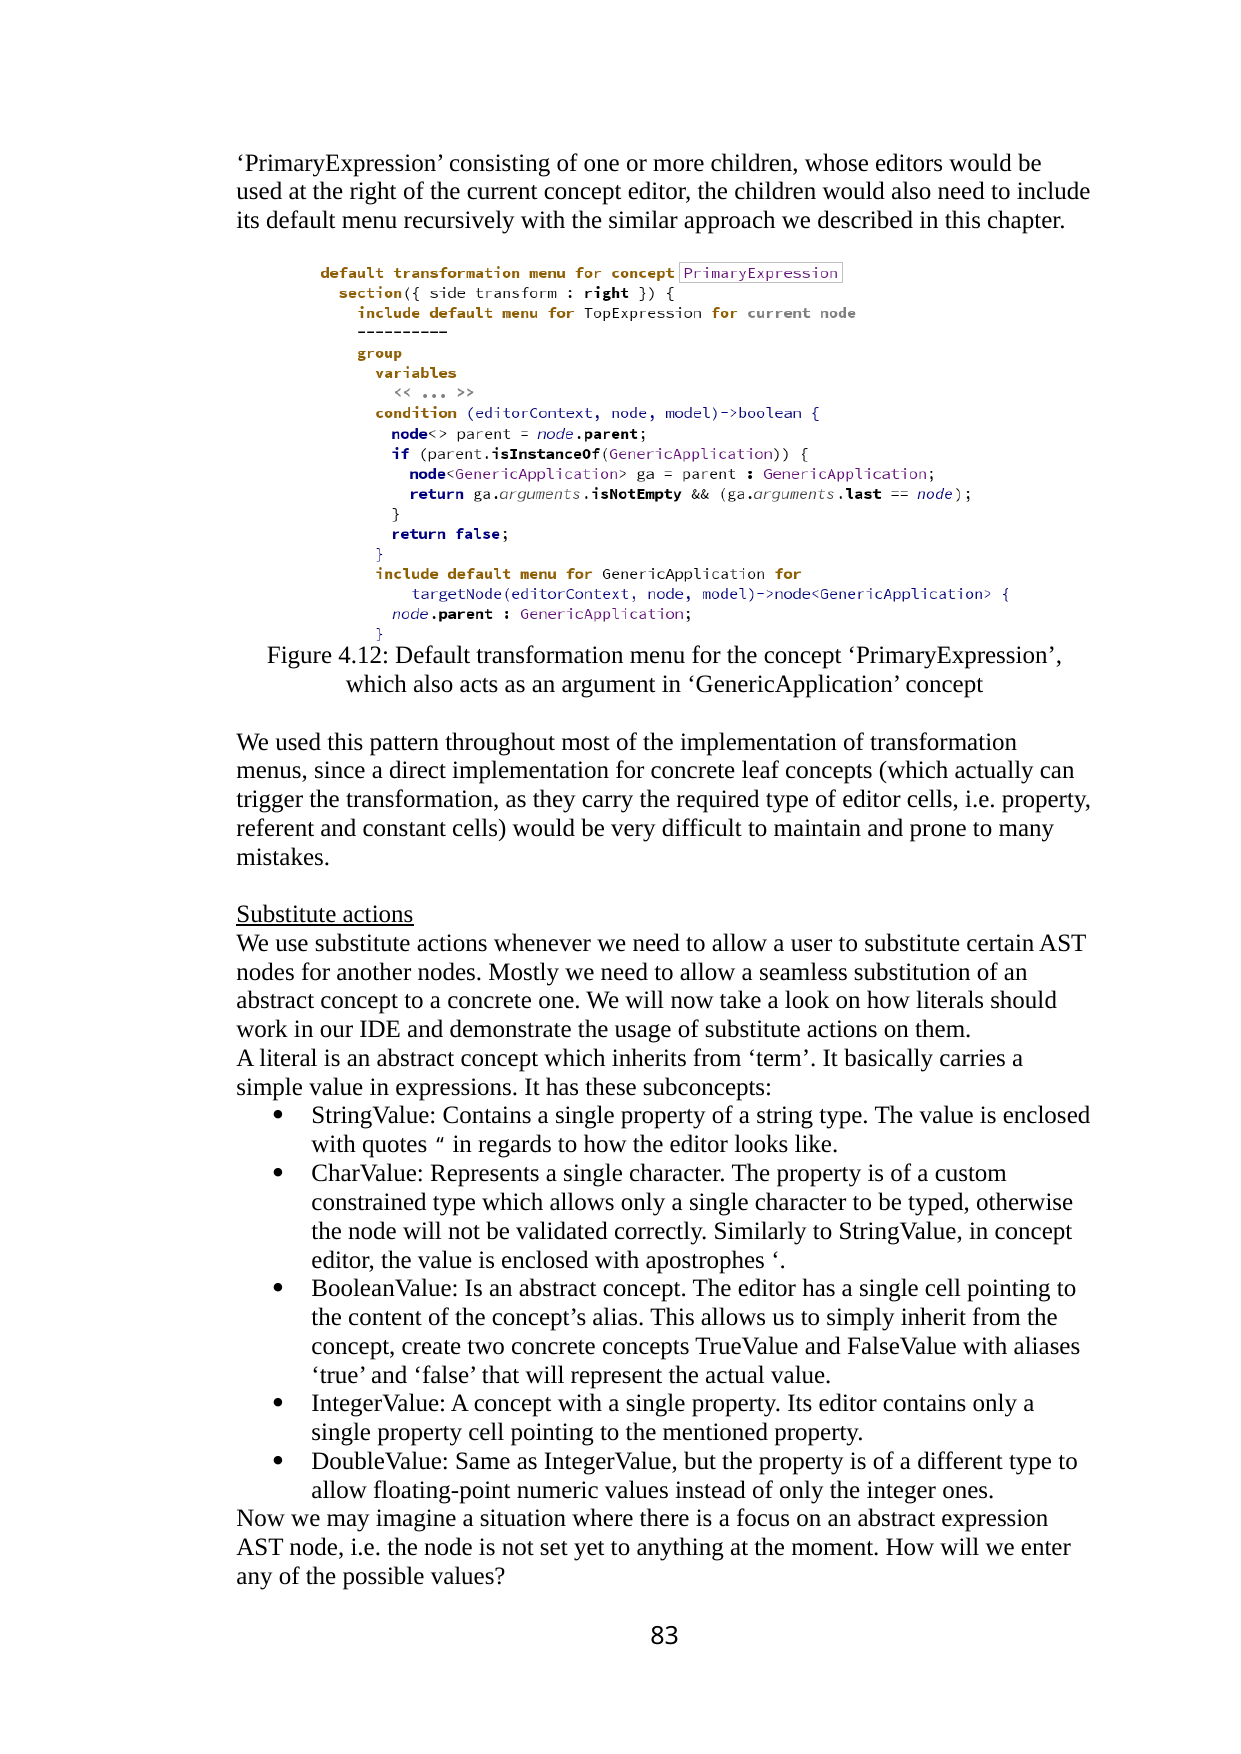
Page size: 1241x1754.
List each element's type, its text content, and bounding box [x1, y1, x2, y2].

text We used this pattern throughout most of the implementation of transformation menus, since a direct implementation for concrete leaf concepts (which actually can trigger the transformation, as they carry the required type of editor cells, i.e. property, referent and constant cells) would be very difficult to maintain and prone to many mistakes. [236, 727, 1092, 870]
text A literal is an abstract concept which inherits from ‘term’. It basically carries a simple value in expressions. It has these subconcepts: [236, 1043, 1092, 1100]
text Now we may imagine a situation where there is a focus on an abstract expression AST node, i.e. the node is not set yet to anything at the moment. How will we enter any of the possible values? [236, 1503, 1092, 1590]
list StringValue: Contains a single property of a string type. The value is enclosed with quotes “ in regards to how the editor looks like. [274, 1100, 1092, 1158]
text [236, 148, 1092, 234]
list BooleanValue: Is an abstract concept. The editor has a single cell pointing to the content of the concept’s alias. This allows us to simply inherit from the concept, create two concrete concepts TrueValue and FalseValue with aliases ‘true’ and ‘false’ that will represent the actual value. [274, 1273, 1092, 1388]
list IntegerValue: A concept with a single property. Its editor contains only a single property cell pointing to the mentioned property. [274, 1388, 1092, 1446]
text Substitute actions [236, 899, 1092, 928]
text We use substitute actions whenever we need to allow a user to substitute certain AST nodes for another nodes. Mostly we need to allow a seamless substitution of an abstract concept to a concrete one. We will now take a look on how literals should work in our IDE and demonstrate the usage of substitute actions on them. [236, 928, 1092, 1043]
text Figure 4.12: Default transformation menu for the concept ‘PrimaryExpression’, which also acts as an argument in ‘GenericApplication’ concept [236, 640, 1092, 698]
list CharValue: Represents a single character. The property is of a custom constrained type which allows only a single character to be typed, otherwise the node will not be validated correctly. Similarly to StringValue, in concept editor, the value is enclosed with apostrophes ‘. [274, 1158, 1092, 1273]
list DoubleValue: Same as IntegerValue, but the property is of a different type to allow floating-point numeric values instead of only the integer ones. [274, 1446, 1092, 1503]
picture [320, 262, 1008, 641]
